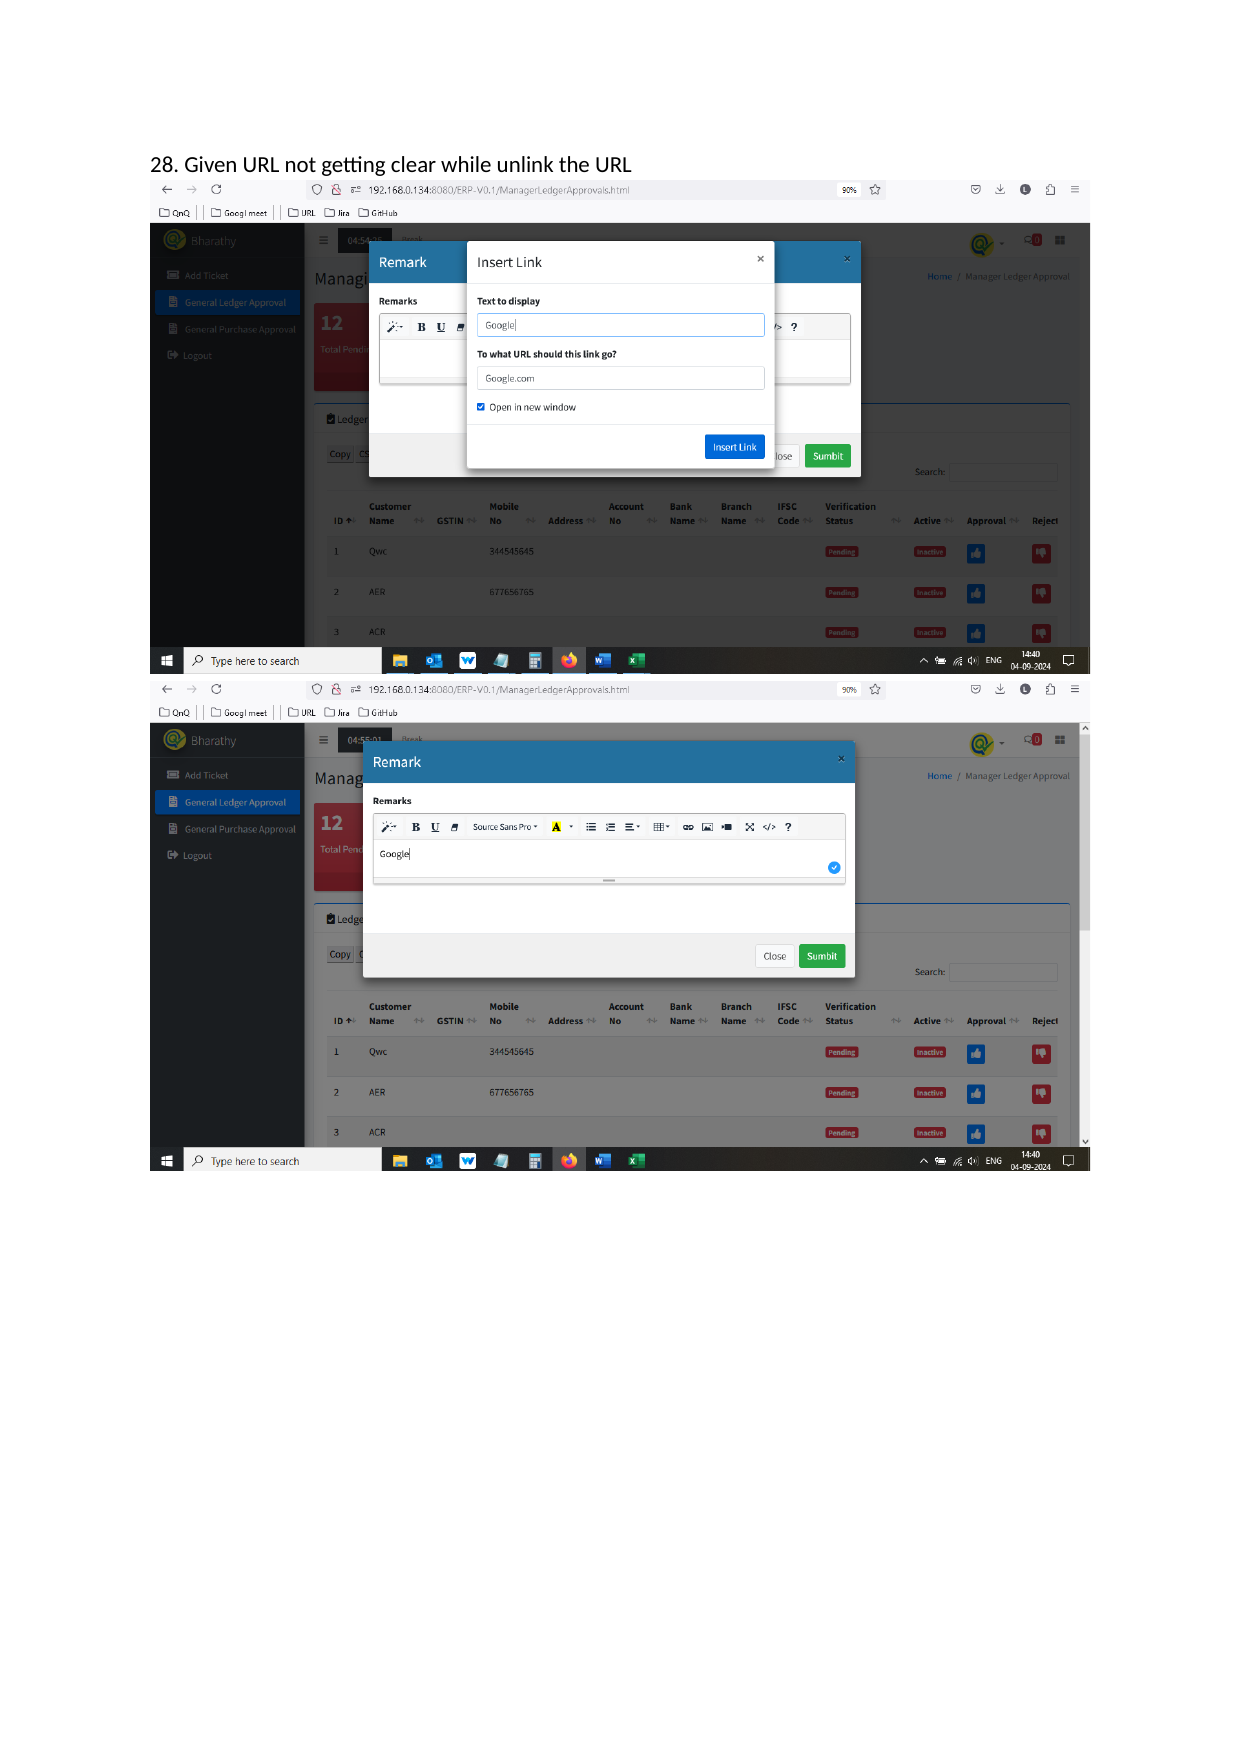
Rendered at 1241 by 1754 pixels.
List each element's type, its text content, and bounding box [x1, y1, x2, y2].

picture [150, 180, 1091, 674]
picture [150, 681, 1091, 1171]
text 28. Given URL not getting clear while unlink the URL // [150, 150, 1090, 180]
